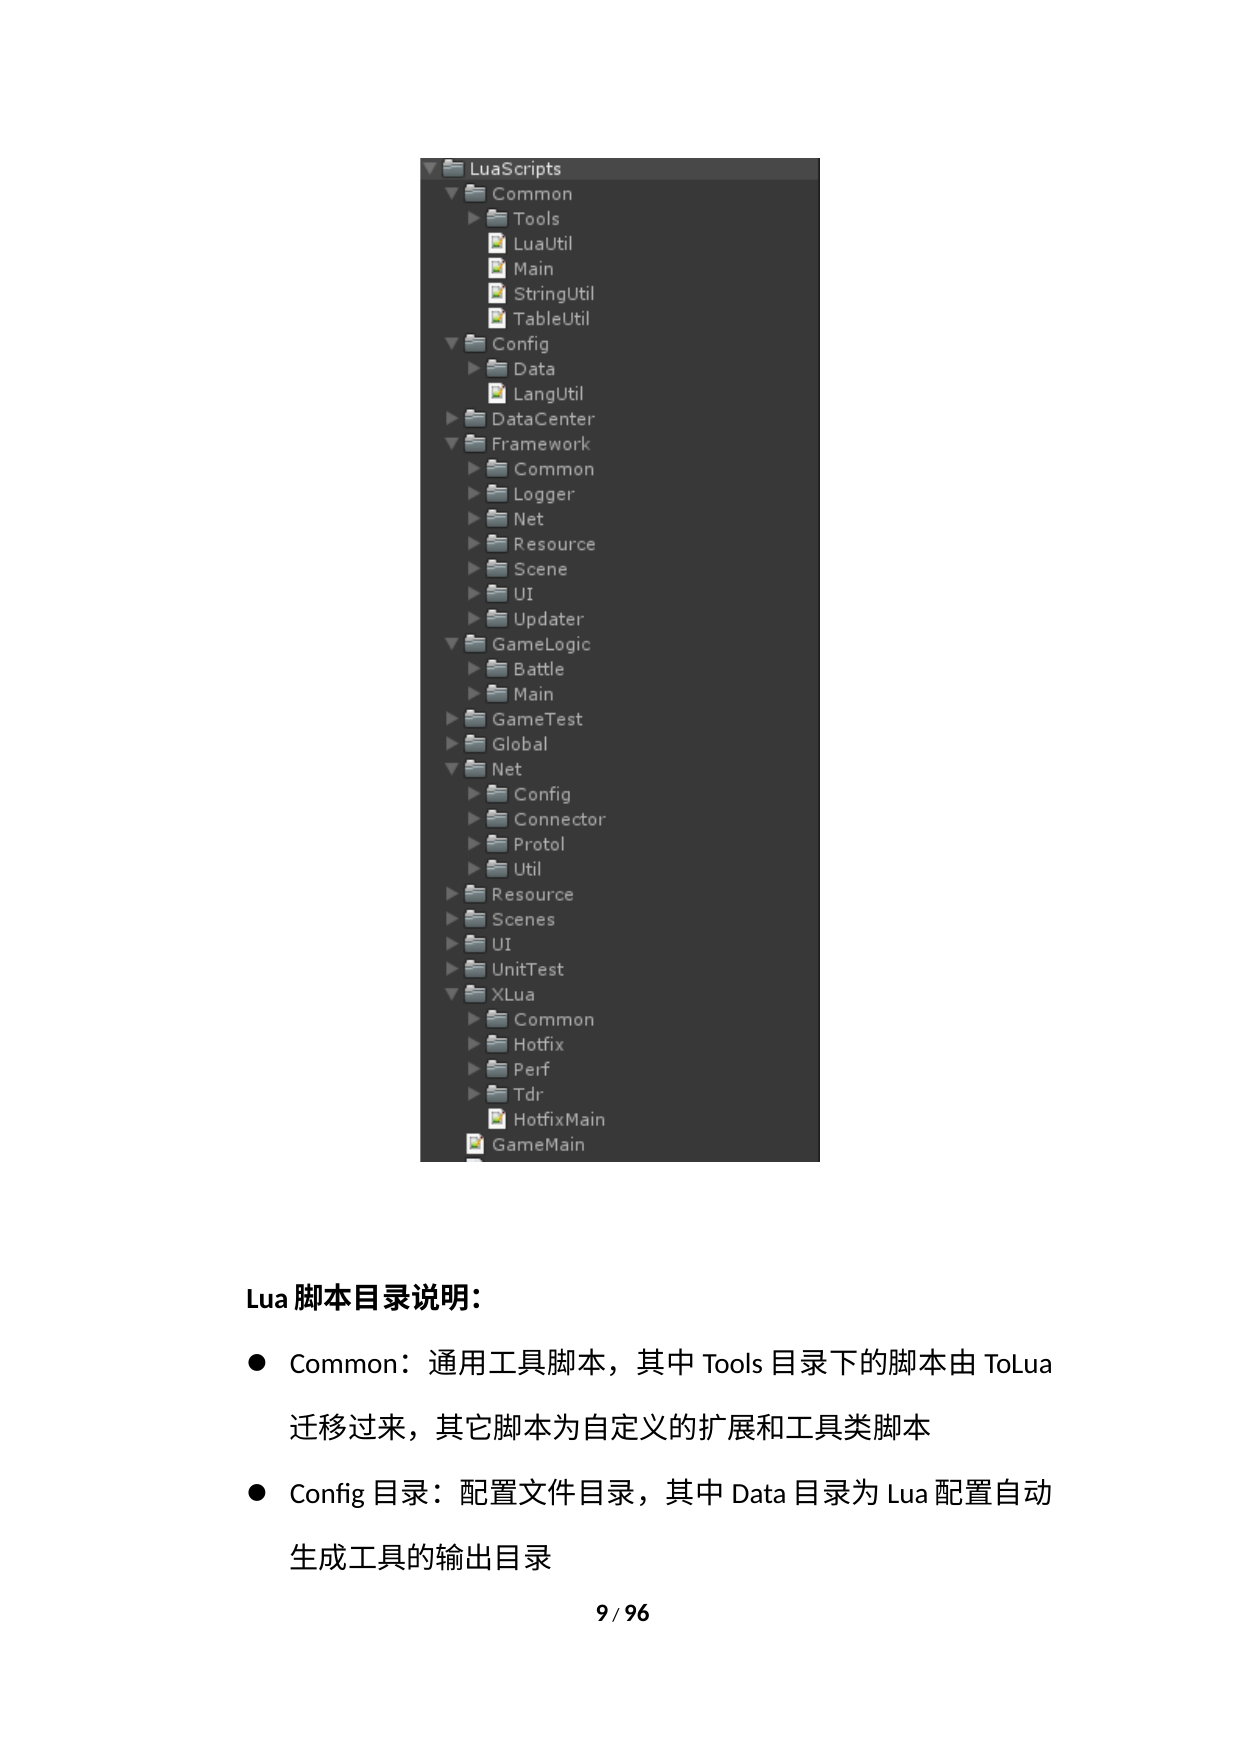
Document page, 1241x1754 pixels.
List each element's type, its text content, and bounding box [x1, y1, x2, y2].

list Common：通用工具脚本，其中Tools目录下的脚本由ToLua迁移过来，其它脚本为自定义的扩展和工具类脚本 [246, 1328, 1053, 1458]
picture [420, 158, 820, 1162]
list Config目录：配置文件目录，其中Data目录为Lua配置自动生成工具的输出目录 [246, 1458, 1053, 1588]
text Lua脚本目录说明： [187, 1263, 1053, 1328]
